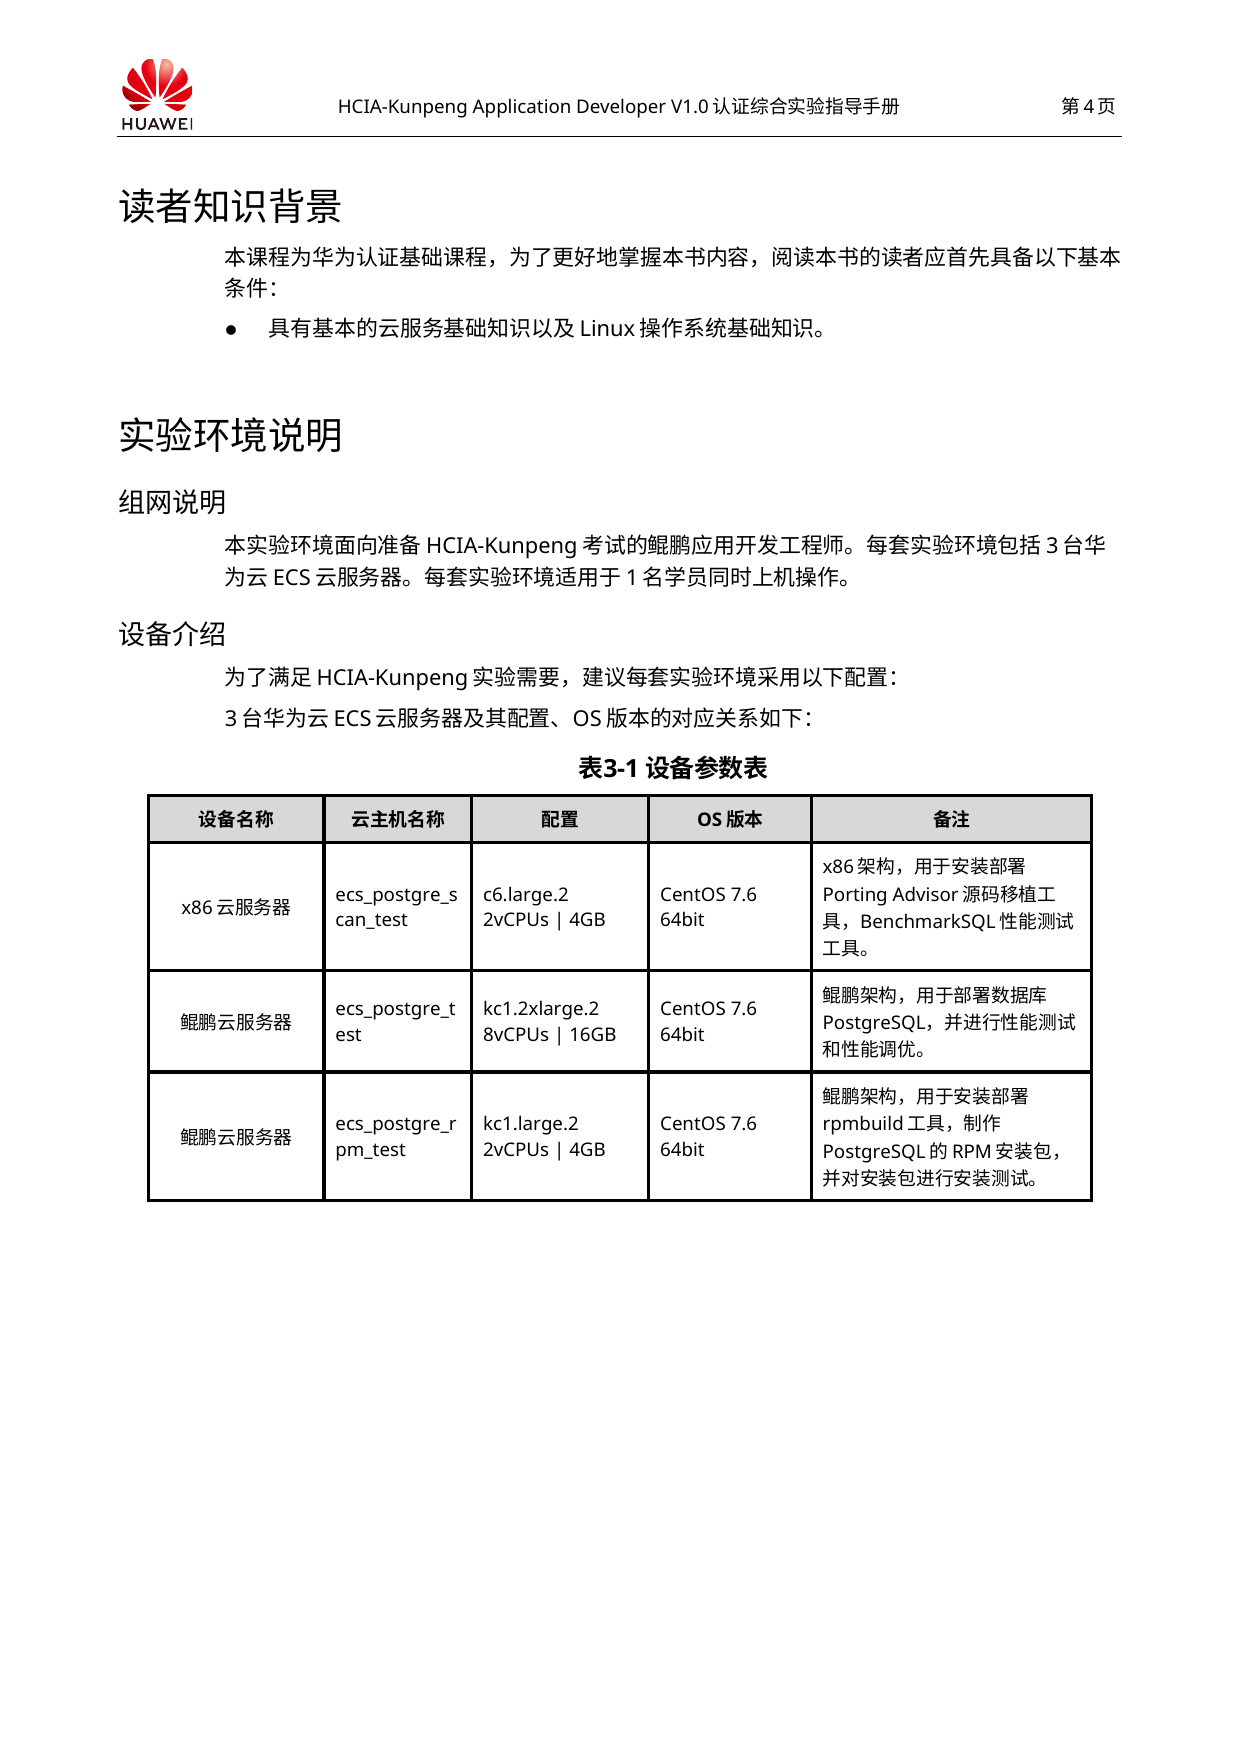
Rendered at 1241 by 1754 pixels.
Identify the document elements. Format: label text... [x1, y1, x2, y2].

table_cell 鲲鹏架构，用于部署数据库PostgreSQL，并进行性能测试和性能调优。 [813, 972, 1090, 1070]
text 设备介绍 [118, 613, 1122, 652]
text 3台华为云ECS云服务器及其配置、OS版本的对应关系如下： [224, 701, 1122, 732]
text 为了满足HCIA-Kunpeng实验需要，建议每套实验环境采用以下配置： [224, 660, 1122, 692]
text 读者知识背景 [118, 177, 1122, 231]
table_cell CentOS 7.6 64bit [650, 844, 810, 969]
table_cell 鲲鹏云服务器 [150, 1074, 322, 1199]
text 设备参数表 [224, 749, 1122, 785]
table_cell kc1.large.2 2vCPUs | 4GB [473, 1074, 647, 1199]
picture [122, 59, 193, 130]
table_header 备注 [813, 797, 1090, 841]
table_cell 鲲鹏云服务器 [150, 972, 322, 1070]
subtitle 实验环境说明 [118, 406, 1122, 460]
table_header OS版本 [650, 797, 810, 841]
table_cell c6.large.2 2vCPUs | 4GB [473, 844, 647, 969]
table_cell x86云服务器 [150, 844, 322, 969]
table_cell ecs_postgre_scan_test [326, 844, 470, 969]
text 本实验环境面向准备HCIA-Kunpeng考试的鲲鹏应用开发工程师。每套实验环境包括3台华为云ECS云服务器。每套实验环境适用于1名学员同时上机操作。 [224, 528, 1122, 592]
table_cell ecs_postgre_test [326, 972, 470, 1070]
table_cell x86架构，用于安装部署Porting Advisor源码移植工具，BenchmarkSQL性能测试工具。 [813, 844, 1090, 969]
table_cell kc1.2xlarge.2 8vCPUs | 16GB [473, 972, 647, 1070]
table_cell ecs_postgre_rpm_test [326, 1074, 470, 1199]
table_header 云主机名称 [326, 797, 470, 841]
text 具有基本的云服务基础知识以及Linux操作系统基础知识。 [224, 311, 1122, 343]
table_cell CentOS 7.6 64bit [650, 972, 810, 1070]
text 本课程为华为认证基础课程，为了更好地掌握本书内容，阅读本书的读者应首先具备以下基本条件： [224, 240, 1122, 303]
table_cell 鲲鹏架构，用于安装部署rpmbuild工具，制作PostgreSQL的RPM安装包，并对安装包进行安装测试。 [813, 1074, 1090, 1199]
table_header 设备名称 [150, 797, 322, 841]
table_cell CentOS 7.6 64bit [650, 1074, 810, 1199]
table_header 配置 [473, 797, 647, 841]
text 组网说明 [118, 481, 1122, 520]
